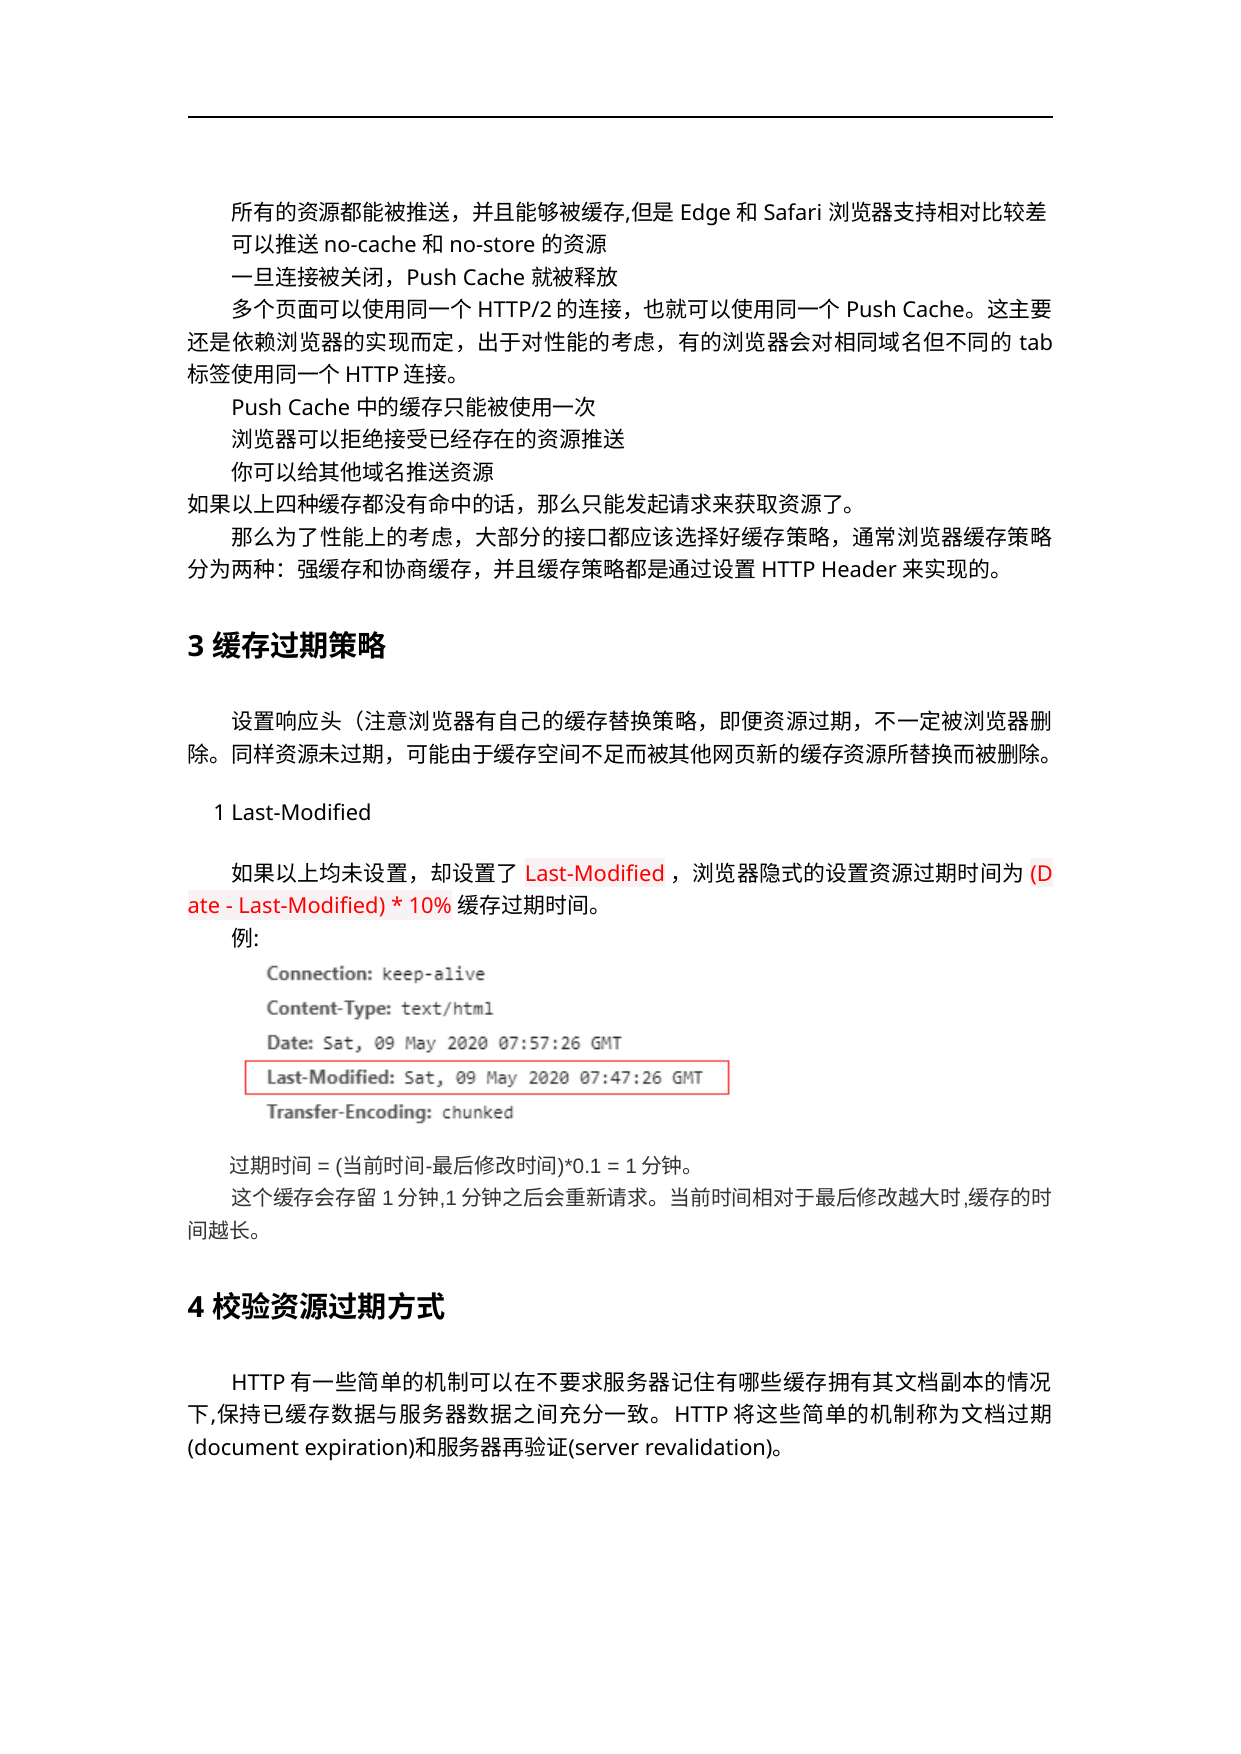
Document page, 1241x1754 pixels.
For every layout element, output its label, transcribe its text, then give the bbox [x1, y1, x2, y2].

text 那么为了性能上的考虑，大部分的接口都应该选择好缓存策略，通常浏览器缓存策略分为两种：强缓存和协商缓存，并且缓存策略都是通过设置 HTTP Header 来实现的。 [187, 519, 1053, 584]
picture [231, 952, 972, 1136]
subtitle 缓存过期策略 [187, 612, 1053, 677]
text 这个缓存会存留1分钟,1分钟之后会重新请求。当前时间相对于最后修改越大时,缓存的时间越长。 [187, 1180, 1053, 1245]
subtitle 校验资源过期方式 [187, 1272, 1053, 1337]
text 例: [187, 920, 1053, 953]
text 所有的资源都能被推送，并且能够被缓存,但是 Edge 和 Safari 浏览器支持相对比较差 [187, 194, 1053, 227]
text 一旦连接被关闭，Push Cache 就被释放 [187, 259, 1053, 292]
text 如果以上四种缓存都没有命中的话，那么只能发起请求来获取资源了。 [187, 487, 1053, 519]
text 可以推送 no-cache 和 no-store 的资源 [187, 227, 1053, 259]
subtitle Last-Modified [187, 796, 1053, 828]
text 你可以给其他域名推送资源 [187, 454, 1053, 487]
text Push Cache 中的缓存只能被使用一次 [187, 389, 1053, 422]
text HTTP有一些简单的机制可以在不要求服务器记住有哪些缓存拥有其文档副本的情况下,保持已缓存数据与服务器数据之间充分一致。HTTP将这些简单的机制称为文档过期(document expiration)和服务器再验证(server revalidation)。 [187, 1364, 1053, 1462]
text 多个页面可以使用同一个HTTP/2的连接，也就可以使用同一个Push Cache。这主要还是依赖浏览器的实现而定，出于对性能的考虑，有的浏览器会对相同域名但不同的tab标签使用同一个HTTP连接。 [187, 292, 1053, 389]
text 过期时间 = (当前时间-最后修改时间)*0.1 = 1分钟。 [187, 1148, 1053, 1180]
text 如果以上均未设置，却设置了 Last-Modified ，浏览器隐式的设置资源过期时间为 (Date - Last-Modified) * 10% 缓存过期时间。 [187, 855, 1053, 920]
text 设置响应头（注意浏览器有自己的缓存替换策略，即便资源过期，不一定被浏览器删除。同样资源未过期，可能由于缓存空间不足而被其他网页新的缓存资源所替换而被删除。 [187, 704, 1053, 769]
text 浏览器可以拒绝接受已经存在的资源推送 [187, 422, 1053, 454]
